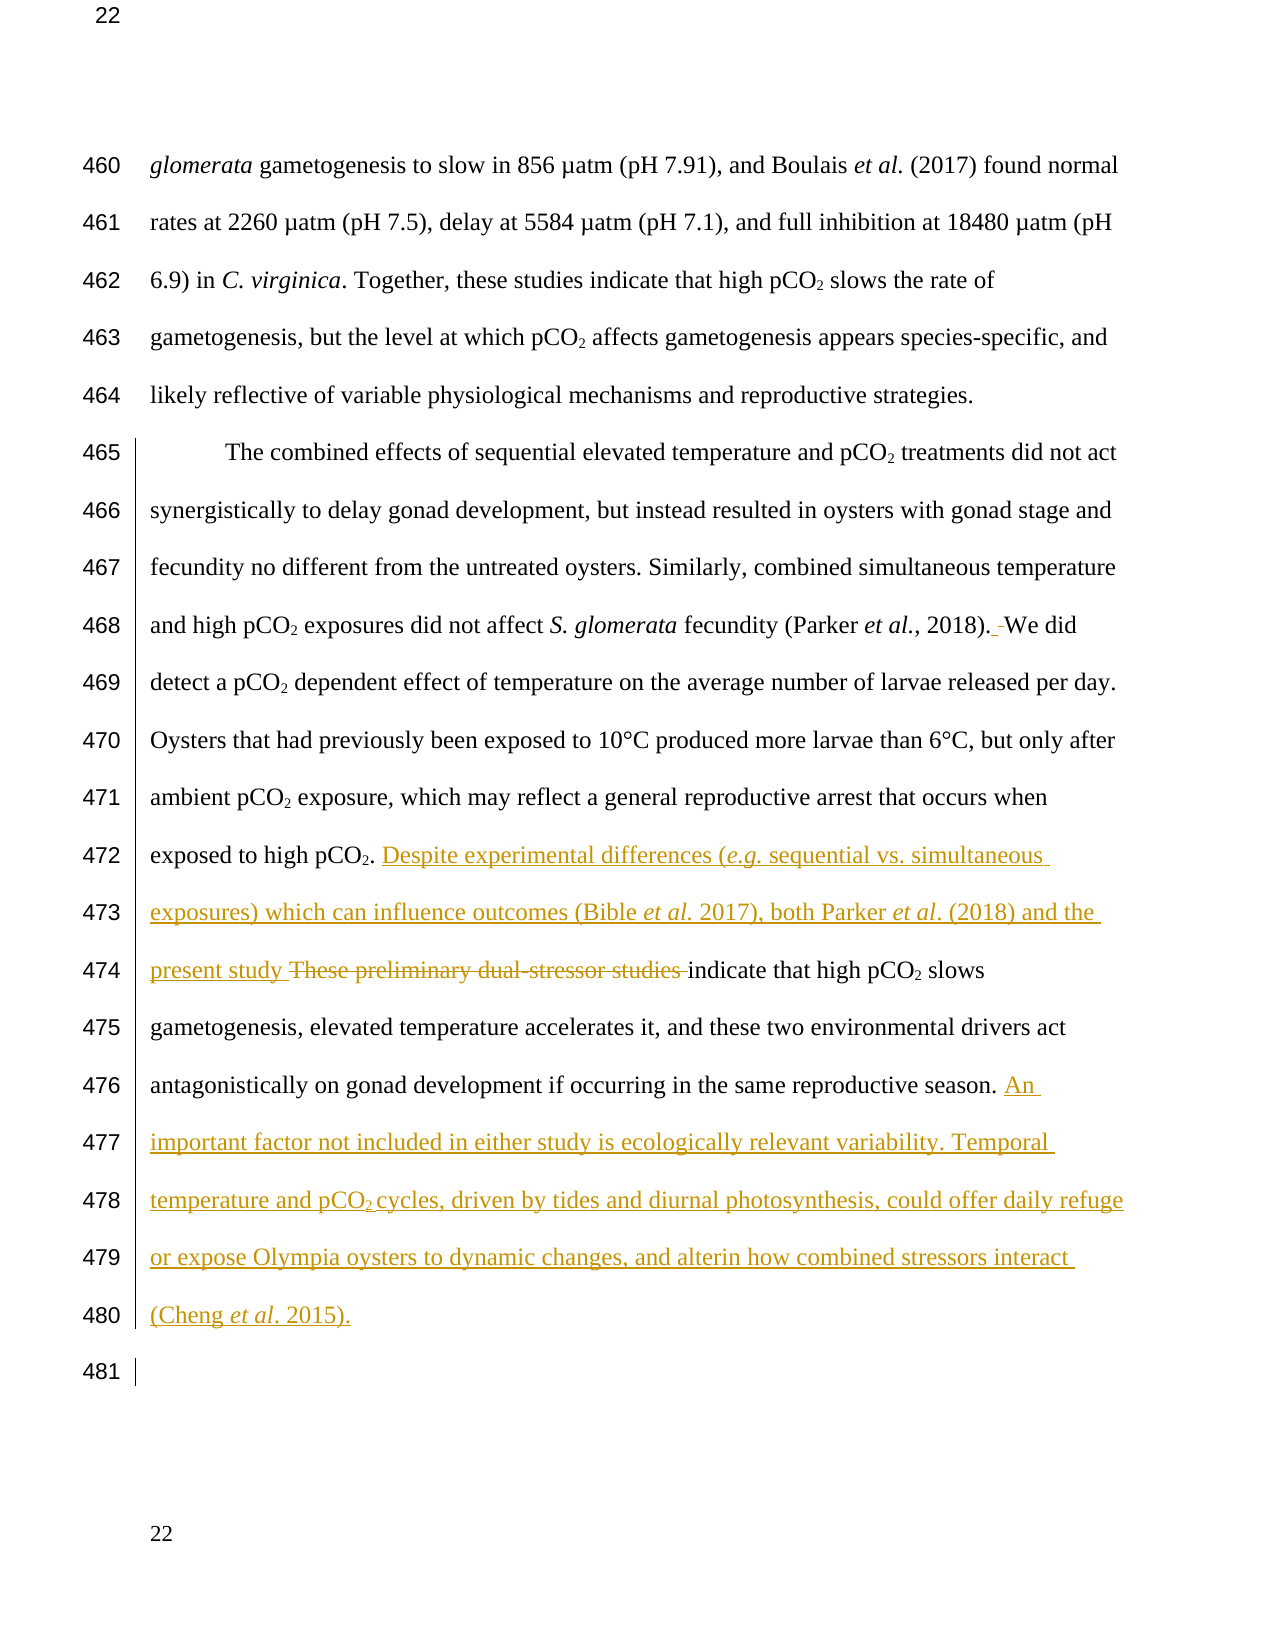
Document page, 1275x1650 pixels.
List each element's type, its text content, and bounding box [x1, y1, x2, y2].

text The combined effects of sequential elevated temperature and pCO2 treatments did not act synergistically to delay gonad development, but instead resulted in oysters with gonad stage and fecundity no different from the untreated oysters. Similarly, combined simultaneous temperature and high pCO2 exposures did not affect S. glomerata fecundity (Parker et al., 2018).We did detect a pCO2 dependent effect of temperature on the average number of larvae released per day. Oysters that had previously been exposed to 10°C produced more larvae than 6°C, but only after ambient pCO2 exposure, which may reflect a general reproductive arrest that occurs when exposed to high pCO2. indicate that high pCO2 slows gametogenesis, elevated temperature accelerates it, and these two environmental drivers act antagonistically on gonad development if occurring in the same reproductive season. [150, 437, 1125, 1329]
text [150, 150, 1125, 409]
